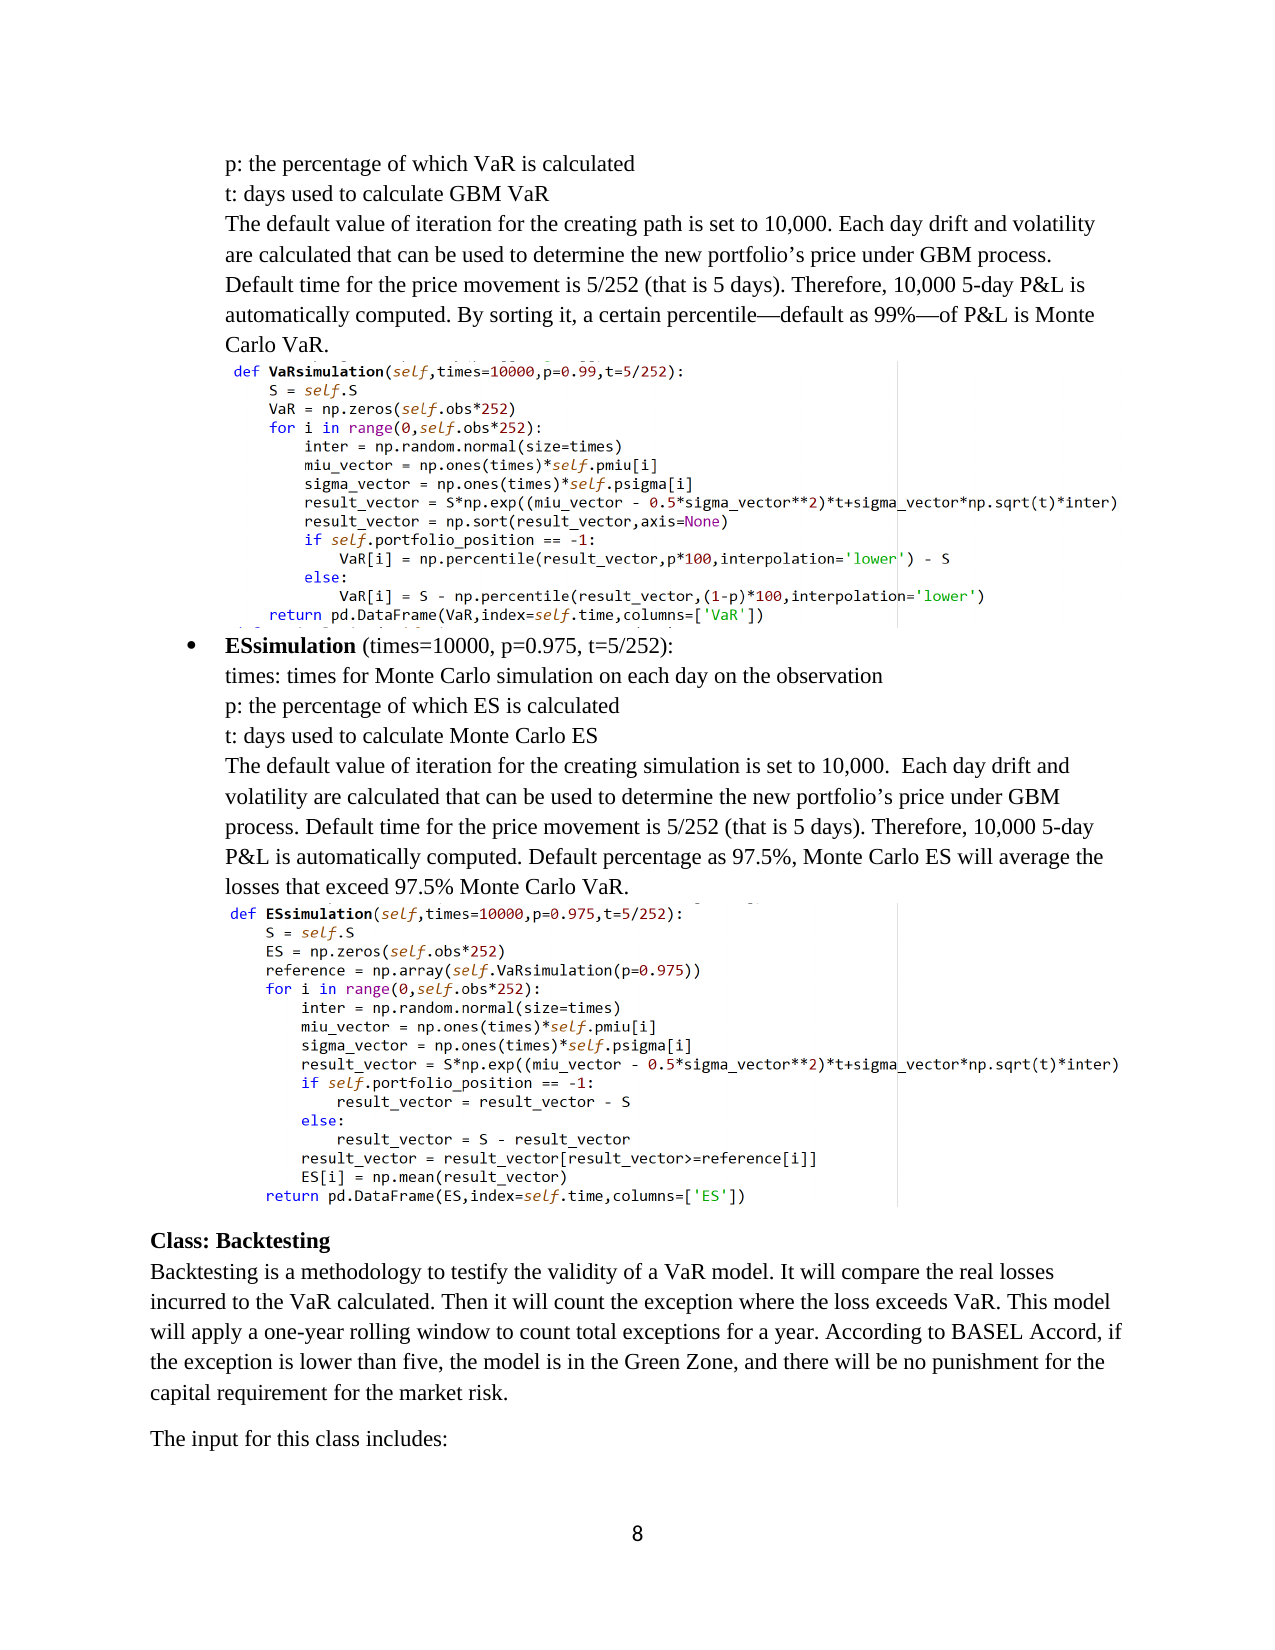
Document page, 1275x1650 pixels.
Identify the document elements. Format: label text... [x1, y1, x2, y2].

text Backtesting is a methodology to testify the validity of a VaR model. It will compare the real losses incurred to the VaR calculated. Then it will count the exception where the loss exceeds VaR. This model will apply a one-year rolling window to count total exceptions for a year. According to BASEL Accord, if the exception is lower than five, the model is in the Green Zone, and there will be no punishment for the capital requirement for the market risk. [150, 1258, 1125, 1405]
picture [225, 361, 1124, 628]
subtitle Class: Backtesting [150, 1227, 1125, 1254]
list The default value of iteration for the creating path is set to 10,000. Each day drift and volatility are calculated that can be used to determine the new portfolio’s price under GBM process. Default time for the price movement is 5/252 (that is 5 days). Therefore, 10,000 5-day P&L is automatically computed. By sorting it, a certain percentile—default as 99%—of P&L is Monte Carlo VaR. [225, 210, 1125, 358]
list times: times for Monte Carlo simulation on each day on the observation [225, 662, 1125, 688]
text The input for this class includes: [150, 1425, 1125, 1452]
list The default value of iteration for the creating simulation is set to 10,000. Each day drift and volatility are calculated that can be used to determine the new portfolio’s price under GBM process. Default time for the price movement is 5/252 (that is 5 days). Therefore, 10,000 5-day P&L is automatically computed. Default percentage as 97.5%, Monte Carlo ES will average the losses that exceed 97.5% Monte Carlo VaR. [225, 753, 1125, 900]
list p: the percentage of which VaR is calculated [225, 150, 1125, 176]
list t: days used to calculate GBM VaR [225, 180, 1125, 207]
list p: the percentage of which ES is calculated [225, 692, 1125, 718]
list ESsimulation (times=10000, p=0.975, t=5/252): [187, 632, 1125, 658]
picture [225, 903, 1124, 1207]
list t: days used to calculate Monte Carlo ES [225, 722, 1125, 749]
